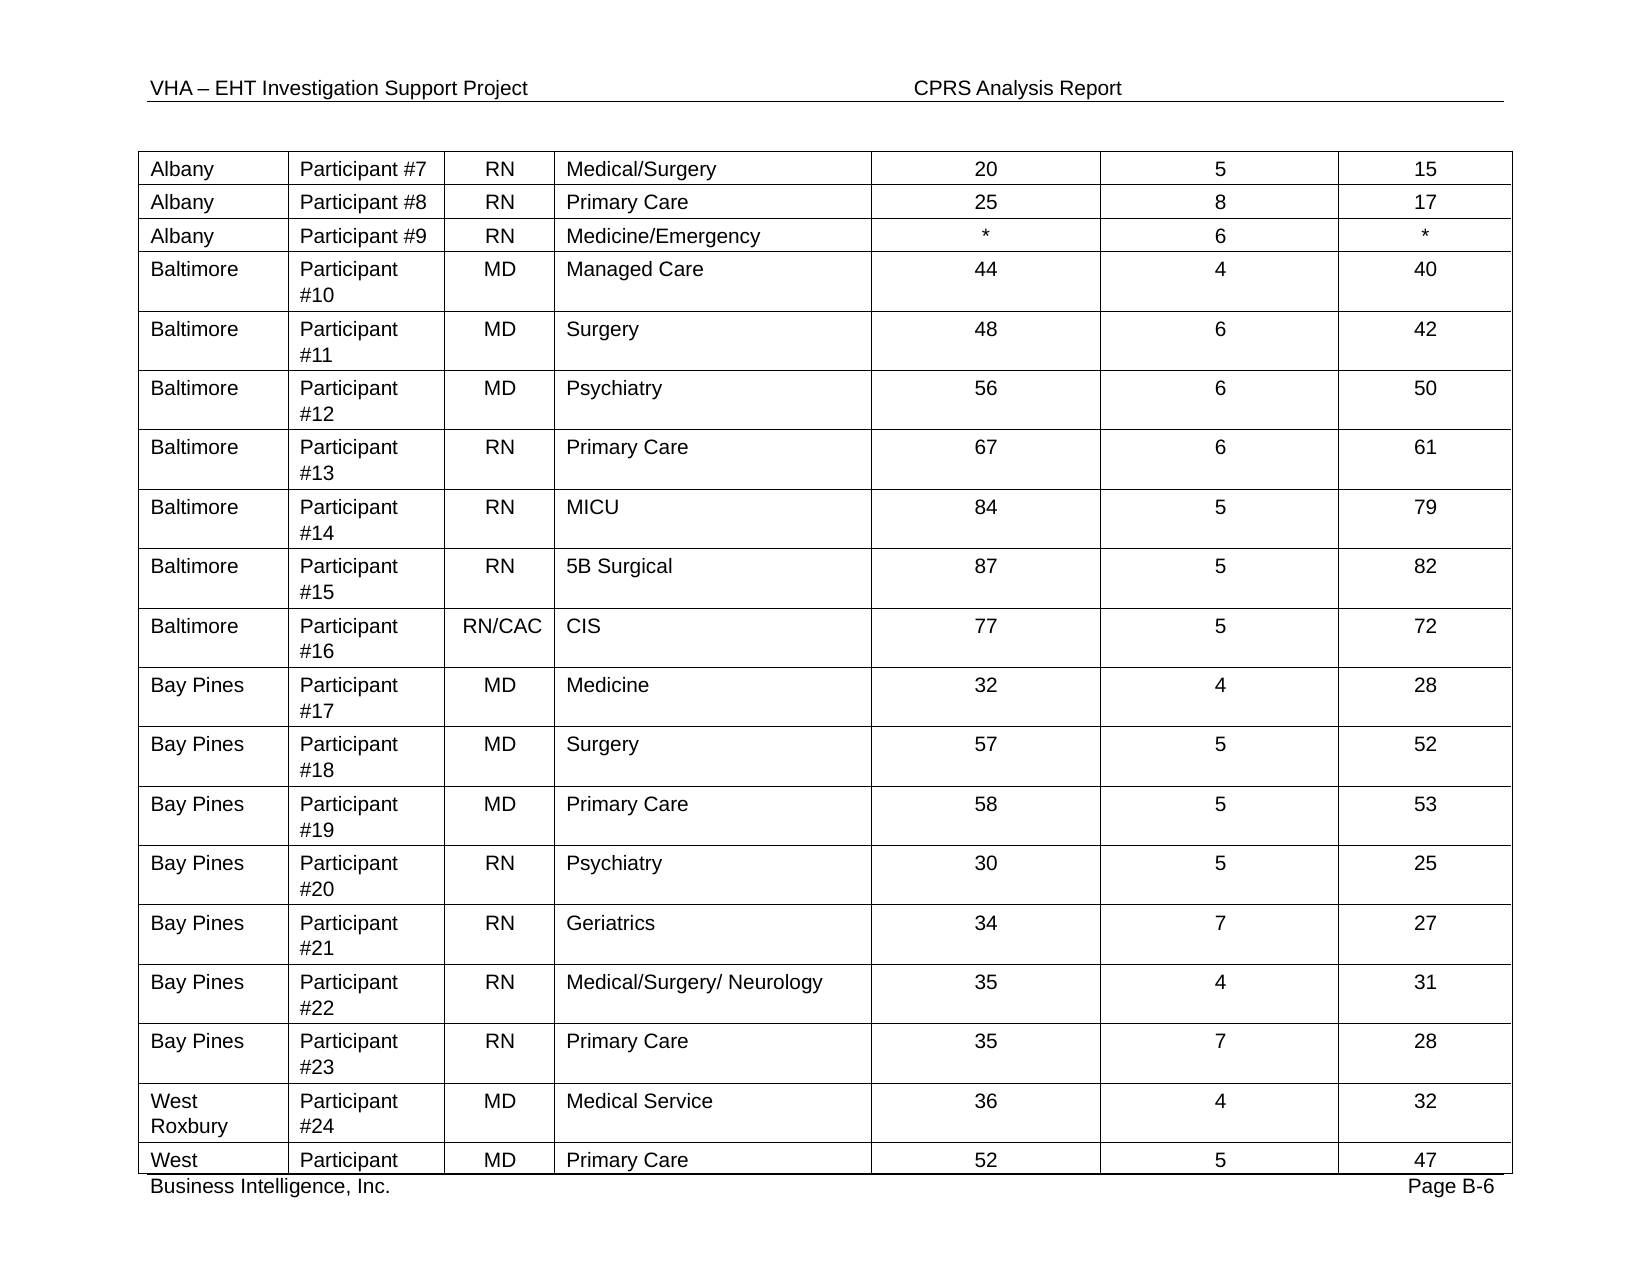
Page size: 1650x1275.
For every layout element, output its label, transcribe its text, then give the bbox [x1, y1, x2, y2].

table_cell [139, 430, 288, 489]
table_cell 20 [872, 152, 1100, 184]
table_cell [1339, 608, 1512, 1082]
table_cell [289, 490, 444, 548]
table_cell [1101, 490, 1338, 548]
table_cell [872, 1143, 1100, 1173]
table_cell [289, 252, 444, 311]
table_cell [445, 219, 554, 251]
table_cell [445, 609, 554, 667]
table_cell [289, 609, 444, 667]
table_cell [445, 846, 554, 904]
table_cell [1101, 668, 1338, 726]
table_cell 8 [1101, 185, 1338, 218]
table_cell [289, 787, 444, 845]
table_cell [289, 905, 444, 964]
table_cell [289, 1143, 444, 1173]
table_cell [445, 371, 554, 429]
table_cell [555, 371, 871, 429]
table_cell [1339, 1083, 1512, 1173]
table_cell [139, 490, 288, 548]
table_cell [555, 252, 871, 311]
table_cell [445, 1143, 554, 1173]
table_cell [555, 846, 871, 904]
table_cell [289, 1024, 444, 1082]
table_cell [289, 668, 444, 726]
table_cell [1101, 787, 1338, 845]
table_cell Albany [139, 219, 288, 251]
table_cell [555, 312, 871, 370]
table_cell Participant #7 [289, 152, 444, 184]
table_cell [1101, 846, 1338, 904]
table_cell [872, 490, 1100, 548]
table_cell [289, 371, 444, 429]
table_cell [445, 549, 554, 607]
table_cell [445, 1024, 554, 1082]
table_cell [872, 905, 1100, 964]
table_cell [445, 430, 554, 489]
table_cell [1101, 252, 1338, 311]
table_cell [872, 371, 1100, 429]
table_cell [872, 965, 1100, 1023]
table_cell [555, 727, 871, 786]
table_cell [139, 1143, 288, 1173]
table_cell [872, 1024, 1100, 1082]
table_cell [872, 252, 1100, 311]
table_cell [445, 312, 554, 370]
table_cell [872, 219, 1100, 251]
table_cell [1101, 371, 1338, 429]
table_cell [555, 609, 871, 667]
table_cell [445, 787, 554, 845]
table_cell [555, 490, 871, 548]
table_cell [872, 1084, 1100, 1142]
table_cell Primary Care [555, 185, 871, 218]
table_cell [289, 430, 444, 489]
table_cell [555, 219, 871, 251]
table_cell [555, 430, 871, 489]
table_cell Participant #8 [289, 185, 444, 218]
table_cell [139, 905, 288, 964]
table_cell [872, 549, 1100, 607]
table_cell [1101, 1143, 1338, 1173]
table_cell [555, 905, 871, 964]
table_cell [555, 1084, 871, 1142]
table_cell Albany [139, 152, 288, 184]
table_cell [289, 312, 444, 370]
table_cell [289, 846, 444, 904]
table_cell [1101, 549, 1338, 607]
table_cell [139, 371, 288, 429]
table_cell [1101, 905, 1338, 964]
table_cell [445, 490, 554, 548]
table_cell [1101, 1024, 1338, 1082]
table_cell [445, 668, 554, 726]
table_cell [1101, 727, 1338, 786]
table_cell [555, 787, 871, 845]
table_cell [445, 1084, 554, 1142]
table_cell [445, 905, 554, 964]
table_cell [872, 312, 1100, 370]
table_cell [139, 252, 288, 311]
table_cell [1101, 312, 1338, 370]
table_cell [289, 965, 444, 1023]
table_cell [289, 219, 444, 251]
table_cell RN [445, 152, 554, 184]
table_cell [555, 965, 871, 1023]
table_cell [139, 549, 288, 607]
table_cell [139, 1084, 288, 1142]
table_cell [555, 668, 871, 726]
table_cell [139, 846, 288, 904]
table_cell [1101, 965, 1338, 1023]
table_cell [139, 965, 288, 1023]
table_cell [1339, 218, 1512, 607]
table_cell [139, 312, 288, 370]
table_cell 25 [872, 185, 1100, 218]
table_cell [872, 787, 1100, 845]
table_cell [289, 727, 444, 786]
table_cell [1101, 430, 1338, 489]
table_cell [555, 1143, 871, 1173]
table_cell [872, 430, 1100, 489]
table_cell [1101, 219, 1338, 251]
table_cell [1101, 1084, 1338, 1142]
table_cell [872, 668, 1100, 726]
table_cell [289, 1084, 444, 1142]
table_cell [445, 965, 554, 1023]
table_cell Medical/Surgery [555, 152, 871, 184]
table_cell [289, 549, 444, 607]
table_cell RN [445, 185, 554, 218]
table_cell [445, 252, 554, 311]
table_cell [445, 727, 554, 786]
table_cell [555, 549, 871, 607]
table_cell Albany [139, 185, 288, 218]
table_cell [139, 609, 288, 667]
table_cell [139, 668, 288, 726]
table_cell 15 [1339, 152, 1512, 184]
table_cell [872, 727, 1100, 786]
table_cell 17 [1339, 184, 1512, 218]
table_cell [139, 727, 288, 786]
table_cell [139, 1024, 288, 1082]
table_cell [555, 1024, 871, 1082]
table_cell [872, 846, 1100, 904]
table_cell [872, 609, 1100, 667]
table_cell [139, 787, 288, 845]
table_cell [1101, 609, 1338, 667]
table_cell 5 [1101, 152, 1338, 184]
